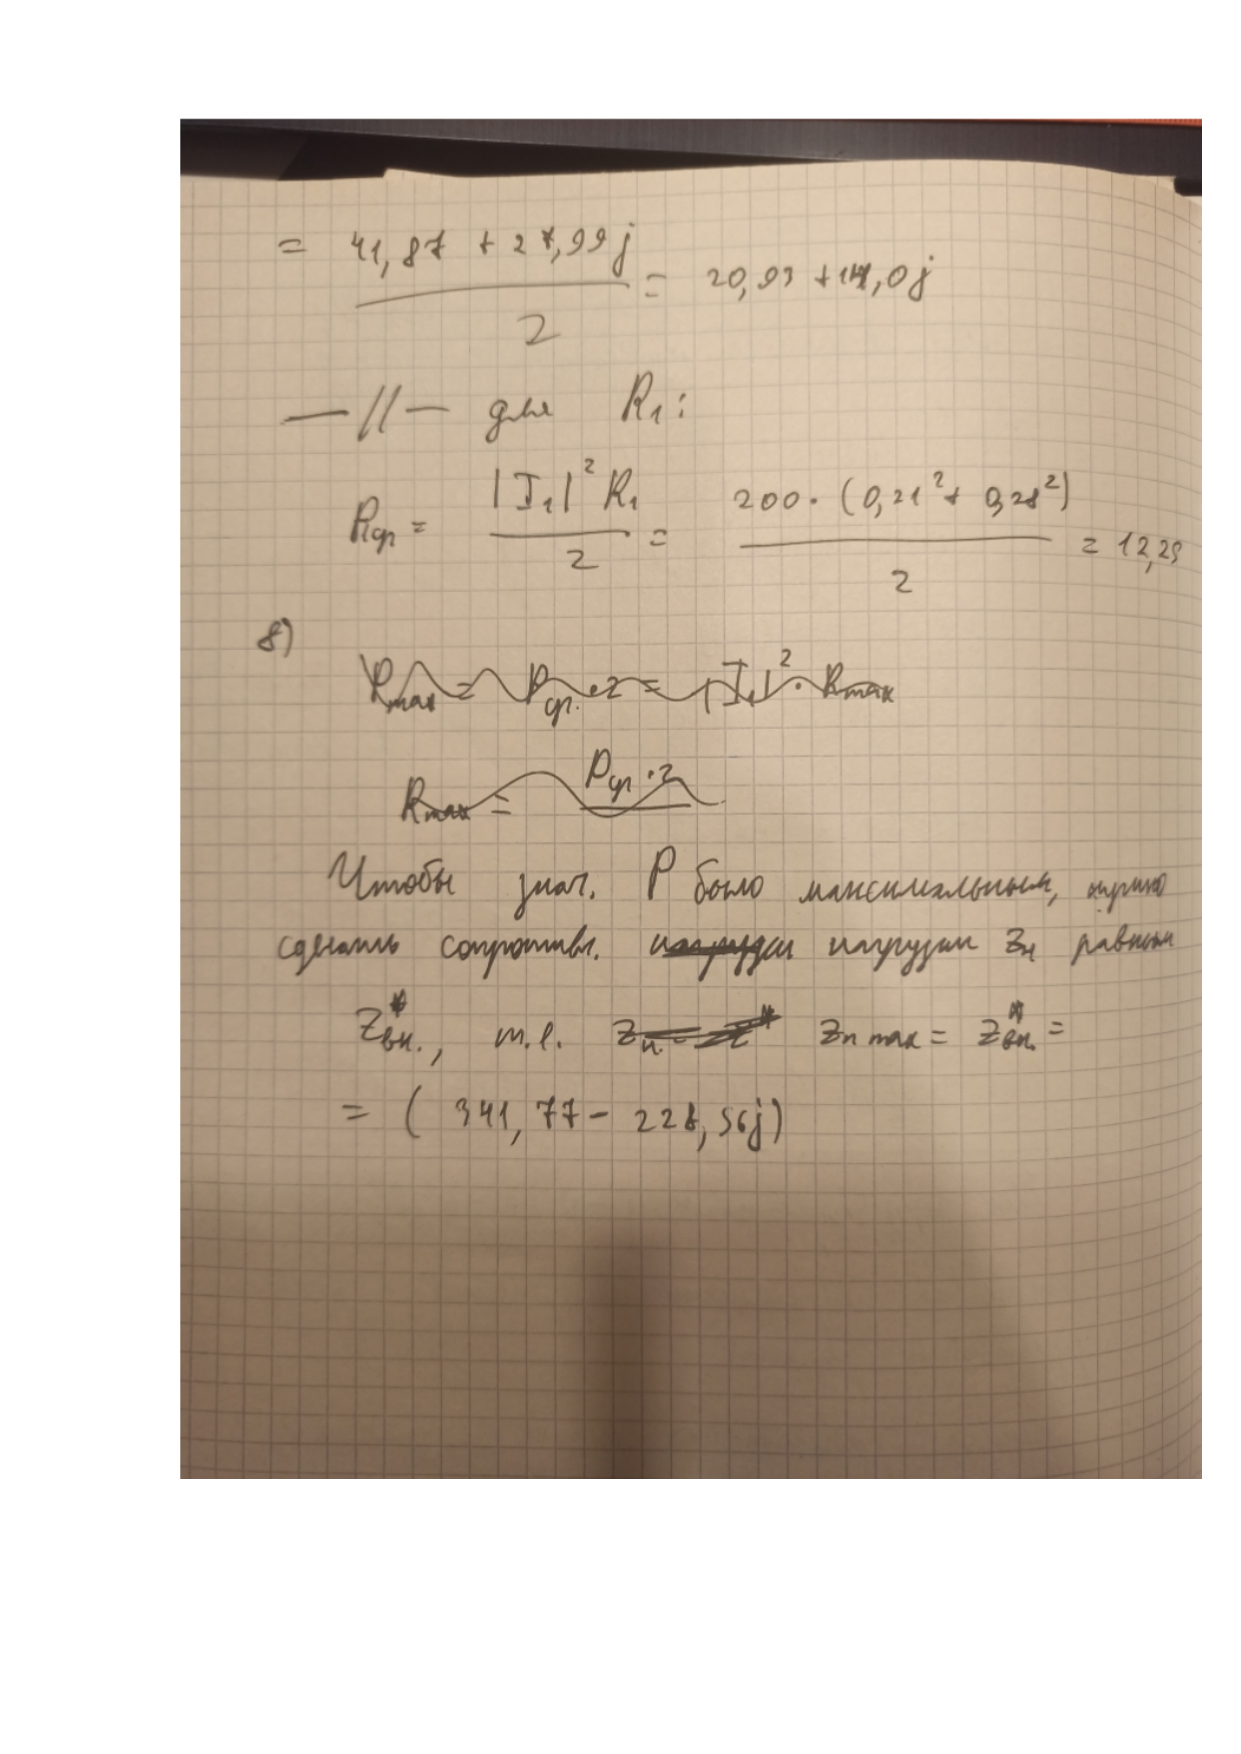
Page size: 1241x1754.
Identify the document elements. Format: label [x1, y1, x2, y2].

picture [181, 120, 1200, 1479]
